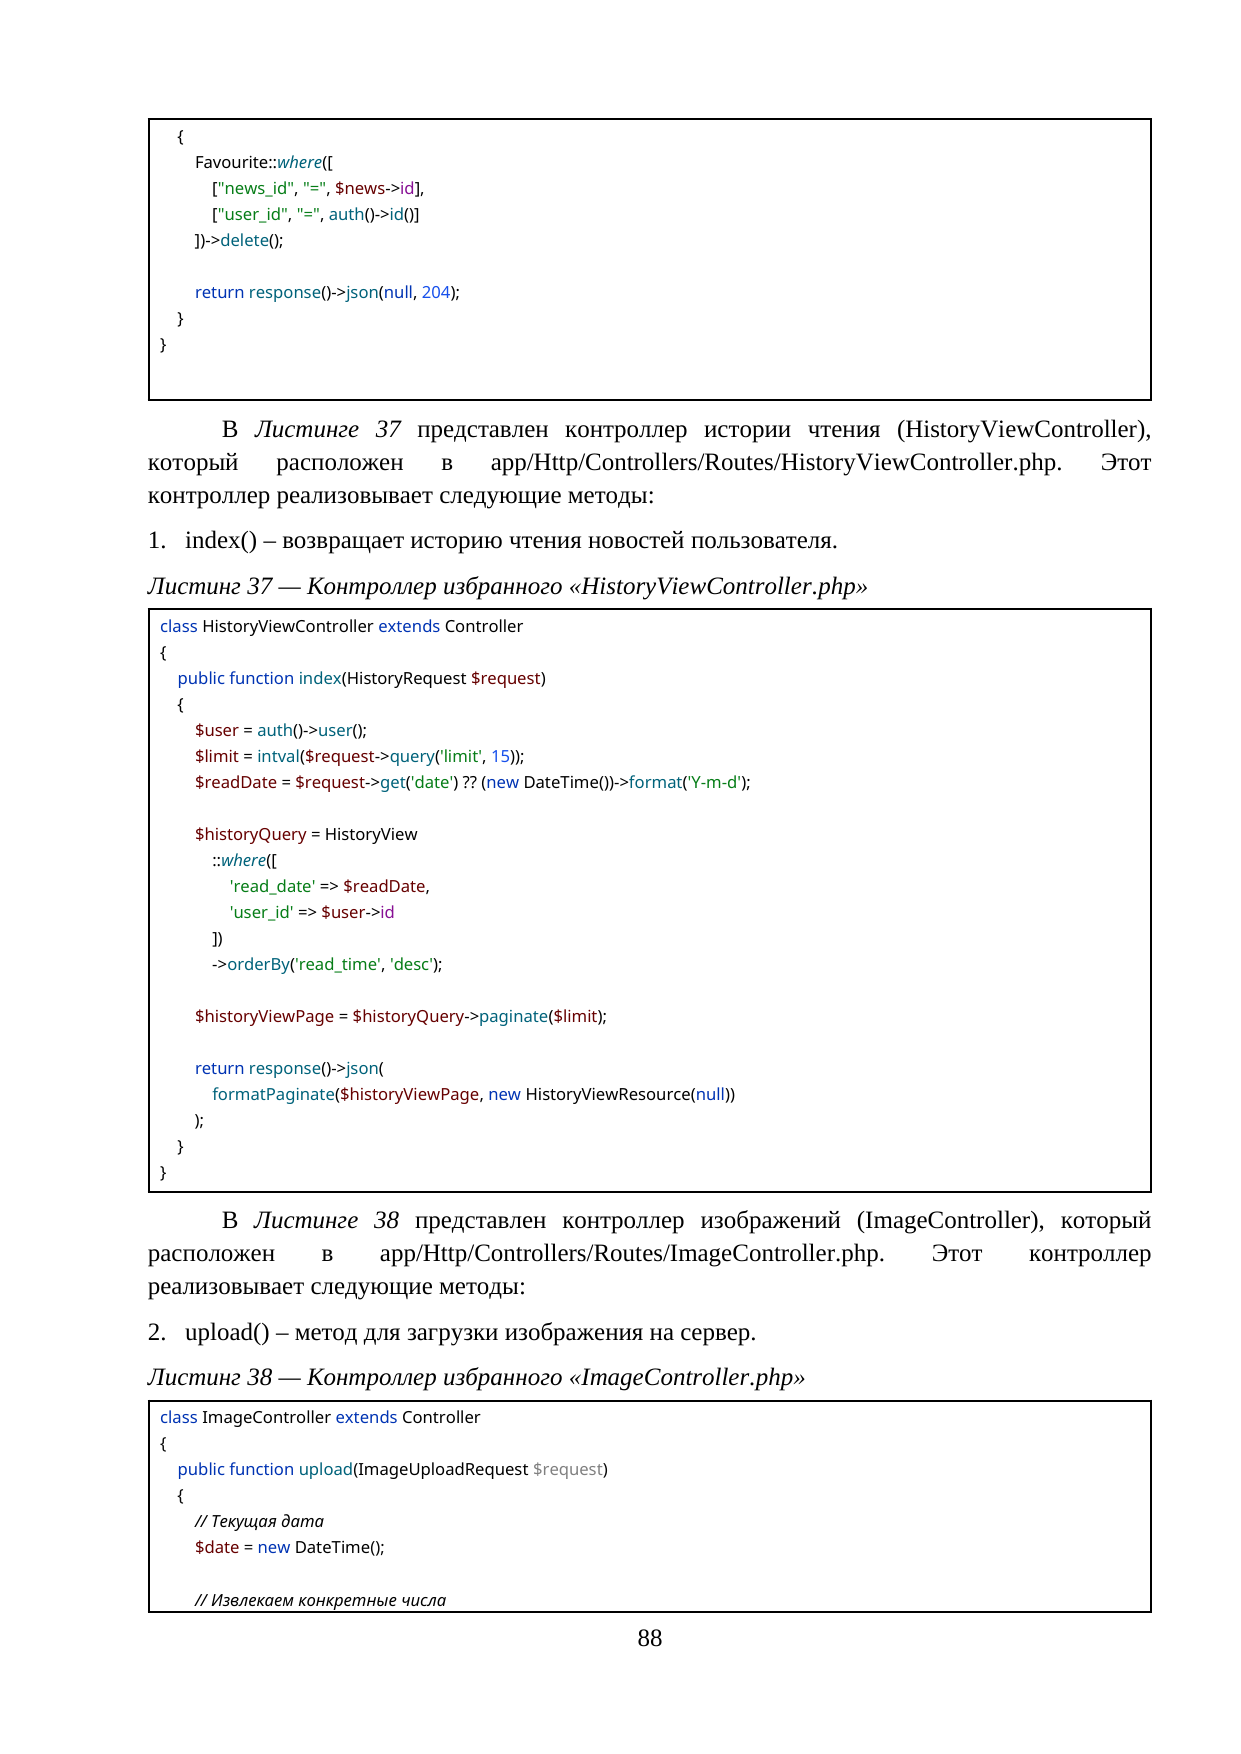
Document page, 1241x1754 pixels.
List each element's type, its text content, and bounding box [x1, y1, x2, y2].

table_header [150, 1402, 1150, 1611]
list index() – возвращает историю чтения новостей пользователя. [148, 525, 1152, 554]
table_header class HistoryViewController extends Controller { public function index(HistoryRequest $request) { $user = auth()->user(); $limit = intval($request->query('limit', 15)); $readDate = $request->get('date') ?? (new DateTime())->format('Y-m-d'); $historyQuery = HistoryView ::where([ 'read_date' => $readDate, 'user_id' => $user->id ]) ->orderBy('read_time', 'desc'); $historyViewPage = $historyQuery->paginate($limit); return response()->json( formatPaginate($historyViewPage, new HistoryViewResource(null)) ); } } [150, 610, 1150, 1191]
picture [283, 723, 287, 736]
text В Листинге 37 представлен контроллер истории чтения (HistoryViewController), который расположен в app/Http/Controllers/Routes/HistoryViewController.php. Этот контроллер реализовывает следующие методы: [148, 414, 1152, 508]
picture [278, 159, 285, 166]
list Листинг 37 — Контроллер избранного «HistoryViewController.php» [148, 571, 1152, 599]
list Листинг 38 — Контроллер избранного «ImageController.php» [148, 1362, 1152, 1391]
text В Листинге 38 представлен контроллер изображений (ImageController), который расположен в app/Http/Controllers/Routes/ImageController.php. Этот контроллер реализовывает следующие методы: [148, 1205, 1152, 1300]
list upload() – метод для загрузки изображения на сервер. [148, 1317, 1152, 1346]
picture [272, 958, 279, 968]
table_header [150, 120, 1150, 399]
picture [222, 857, 229, 864]
